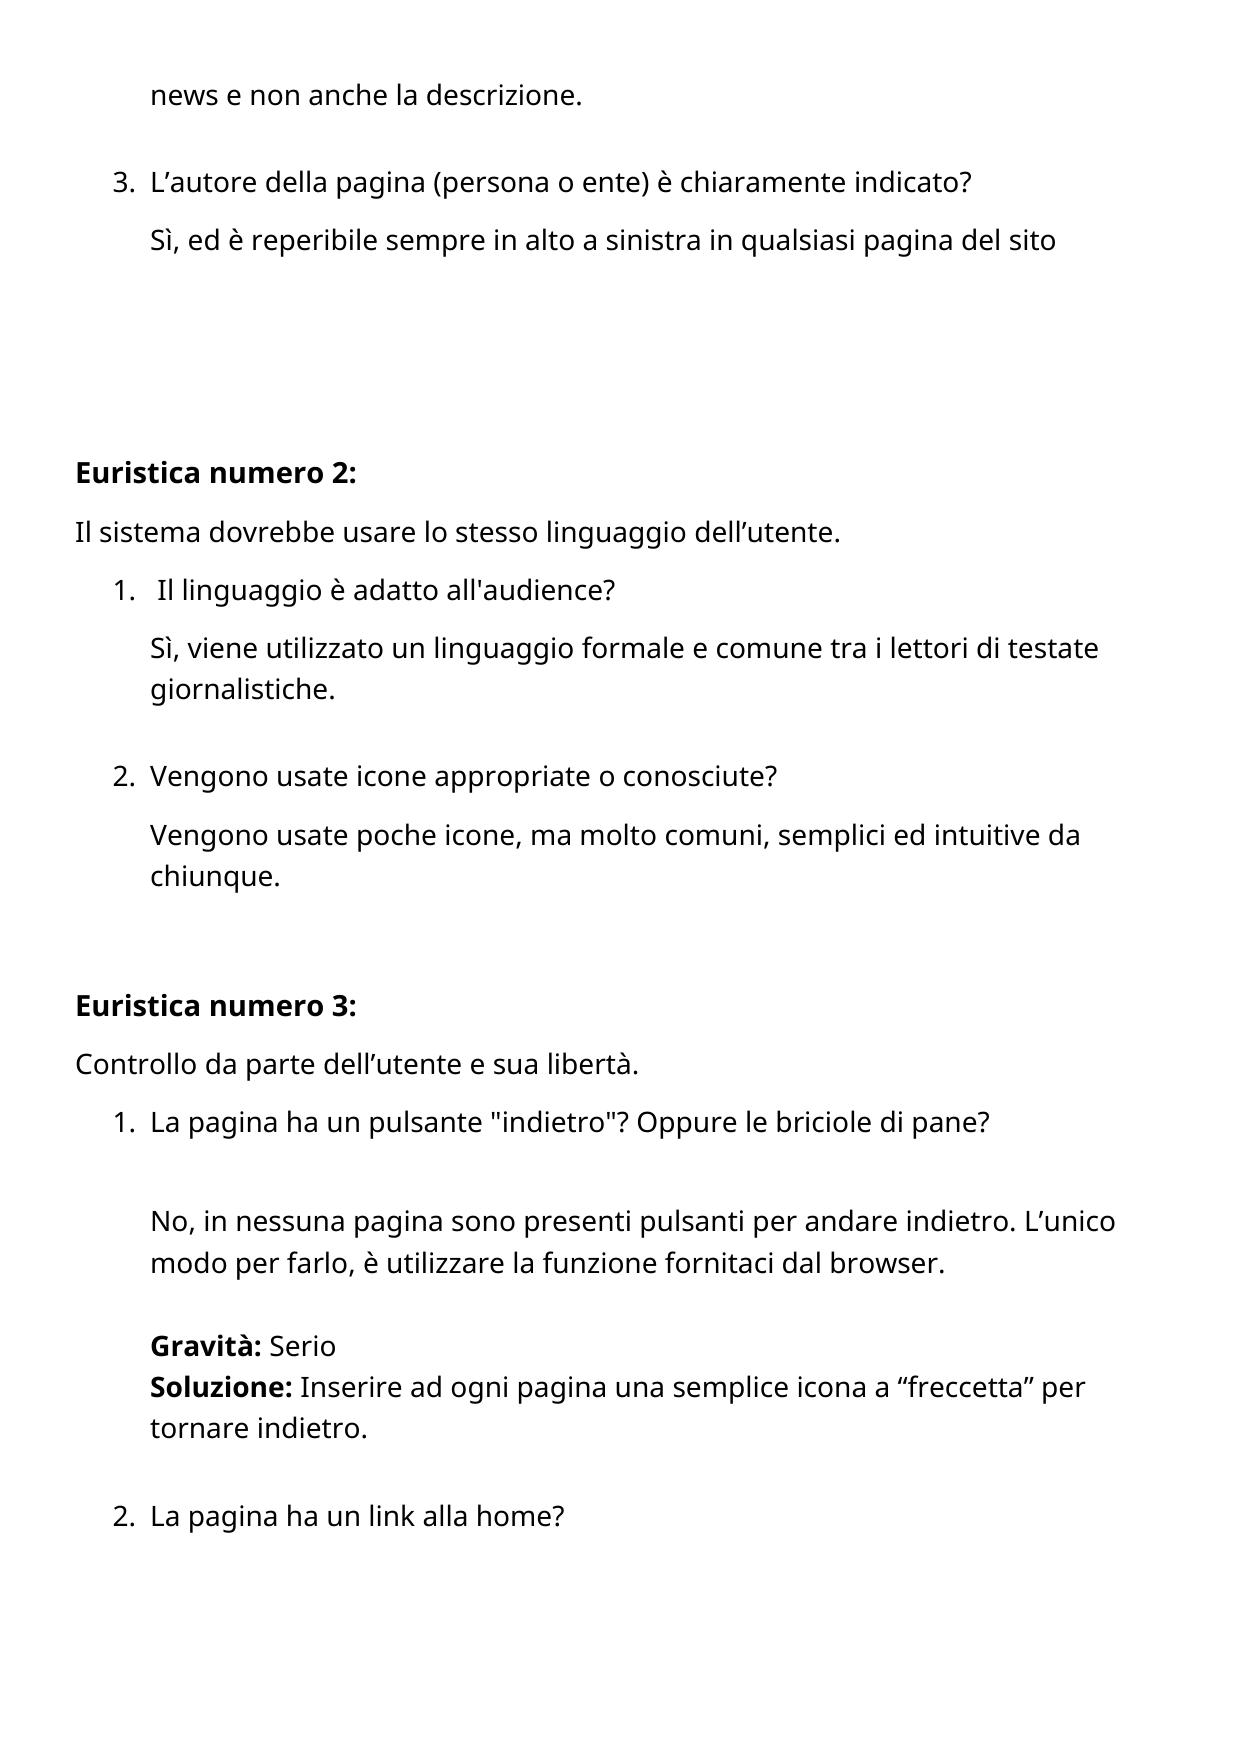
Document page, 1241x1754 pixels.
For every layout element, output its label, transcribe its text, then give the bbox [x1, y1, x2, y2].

text Controllo da parte dell’utente e sua libertà. [75, 1044, 1165, 1083]
text Euristica numero 2: [75, 452, 1165, 492]
text Vengono usate poche icone, ma molto comuni, semplici ed intuitive da chiunque. [150, 815, 1165, 966]
text Sì, ed è reperibile sempre in alto a sinistra in qualsiasi pagina del sito [150, 220, 1165, 259]
list Il linguaggio è adatto all'audience? [112, 570, 1165, 608]
text Il sistema dovrebbe usare lo stesso linguaggio dell’utente. [75, 512, 1165, 550]
text Sì, viene utilizzato un linguaggio formale e comune tra i lettori di testate giornalistiche. [150, 628, 1165, 738]
list Vengono usate icone appropriate o conosciute? [112, 757, 1165, 795]
text No, in nessuna pagina sono presenti pulsanti per andare indietro. L’unico modo per farlo, è utilizzare la funzione fornitaci dal browser. Gravità: Serio Soluzione: Inserire ad ogni pagina una semplice icona a “freccetta” per tornare indietro. [150, 1160, 1165, 1477]
list L’autore della pagina (persona o ente) è chiaramente indicato? [112, 162, 1165, 201]
list La pagina ha un link alla home? [112, 1496, 1165, 1564]
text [150, 75, 1165, 143]
list La pagina ha un pulsante "indietro"? Oppure le briciole di pane? [112, 1102, 1165, 1141]
text Euristica numero 3: [75, 985, 1165, 1024]
